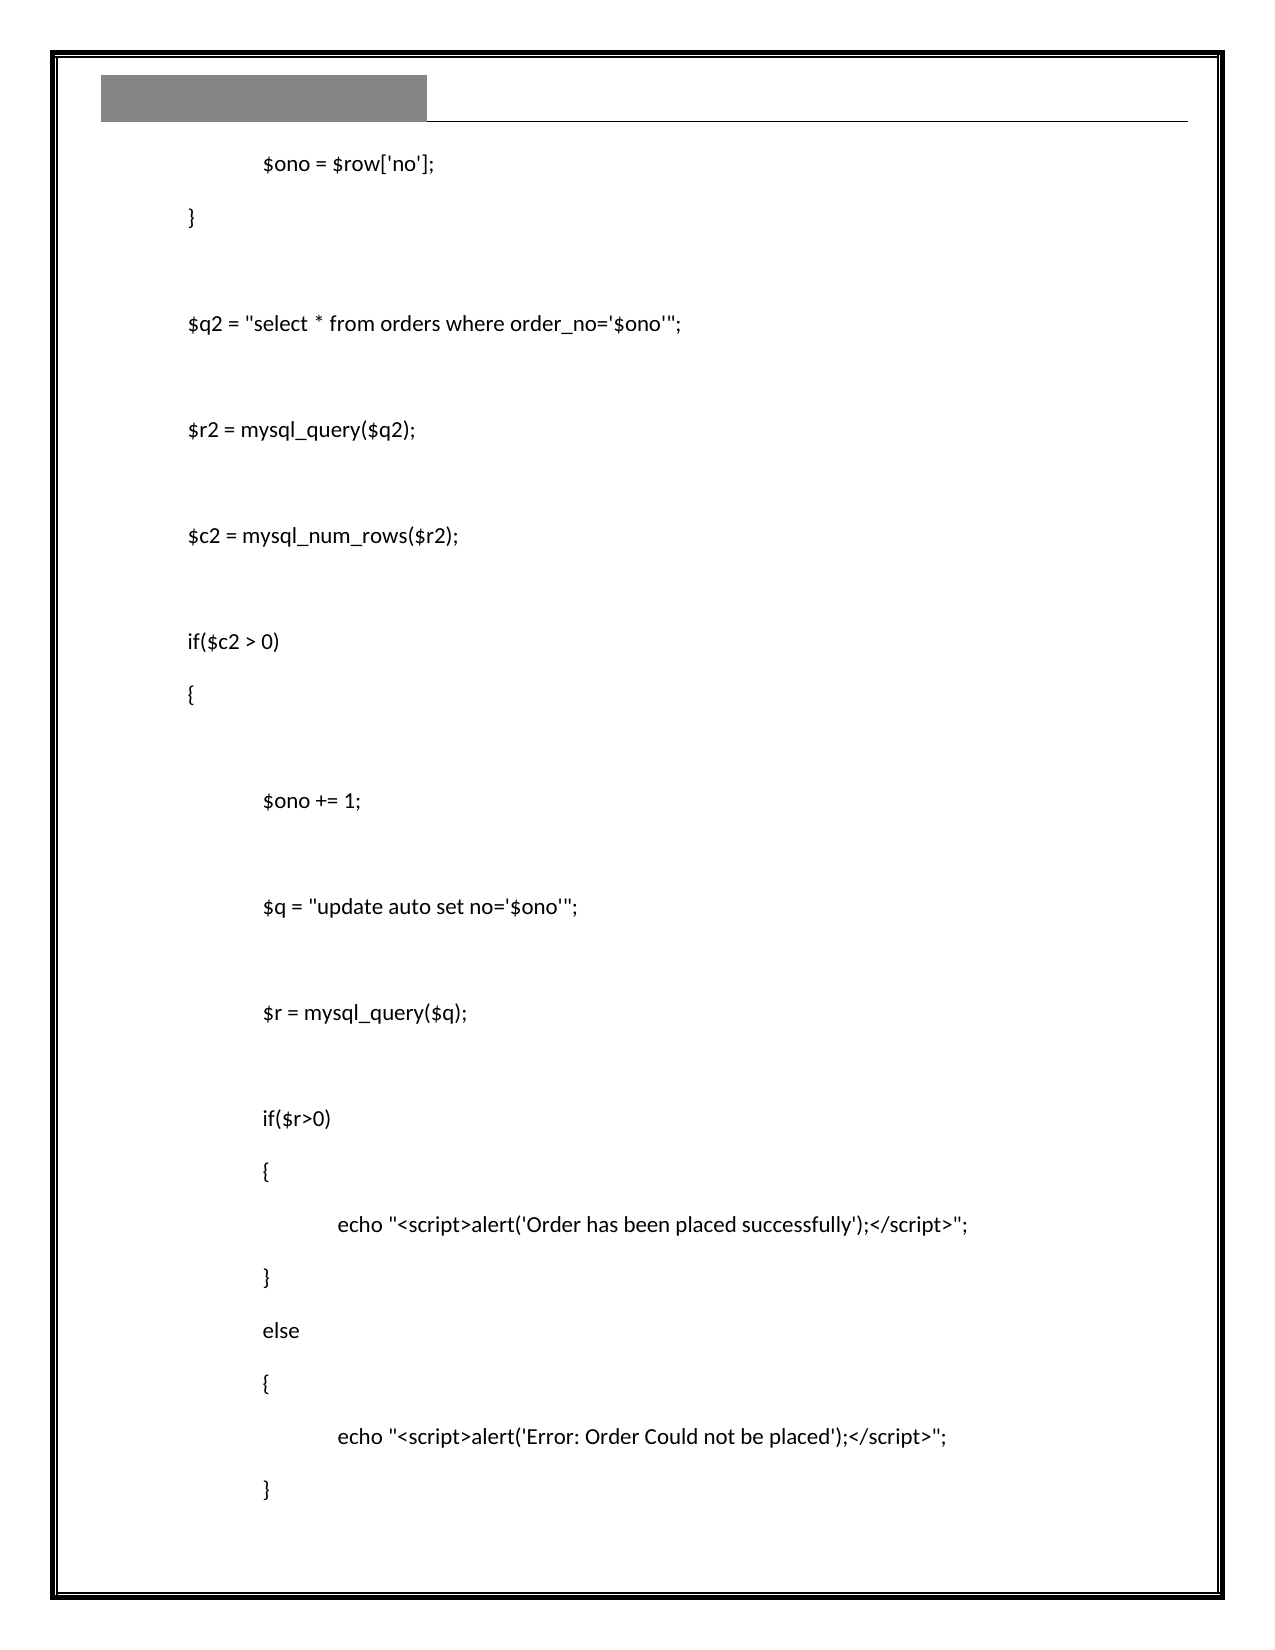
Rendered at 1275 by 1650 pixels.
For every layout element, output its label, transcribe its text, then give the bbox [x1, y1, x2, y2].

text $q2 = "select * from orders where order_no='$ono'"; [112, 309, 1200, 337]
text { [112, 1369, 1200, 1397]
text } [112, 1475, 1200, 1503]
text $r2 = mysql_query($q2); [112, 415, 1200, 443]
text else [112, 1316, 1200, 1344]
text } [112, 1263, 1200, 1291]
text { [112, 680, 1200, 708]
text if($r>0) [112, 1104, 1200, 1132]
text $ono = $row['no']; [112, 149, 1200, 178]
text if($c2 > 0) [112, 627, 1200, 655]
text $q = "update auto set no='$ono'"; [112, 892, 1200, 920]
text $c2 = mysql_num_rows($r2); [112, 521, 1200, 549]
text { [112, 1157, 1200, 1185]
text echo "<script>alert('Order has been placed successfully');</script>"; [112, 1210, 1200, 1238]
text echo "<script>alert('Error: Order Could not be placed');</script>"; [112, 1422, 1200, 1450]
text } [112, 203, 1200, 231]
text $r = mysql_query($q); [112, 998, 1200, 1026]
text $ono += 1; [112, 786, 1200, 814]
